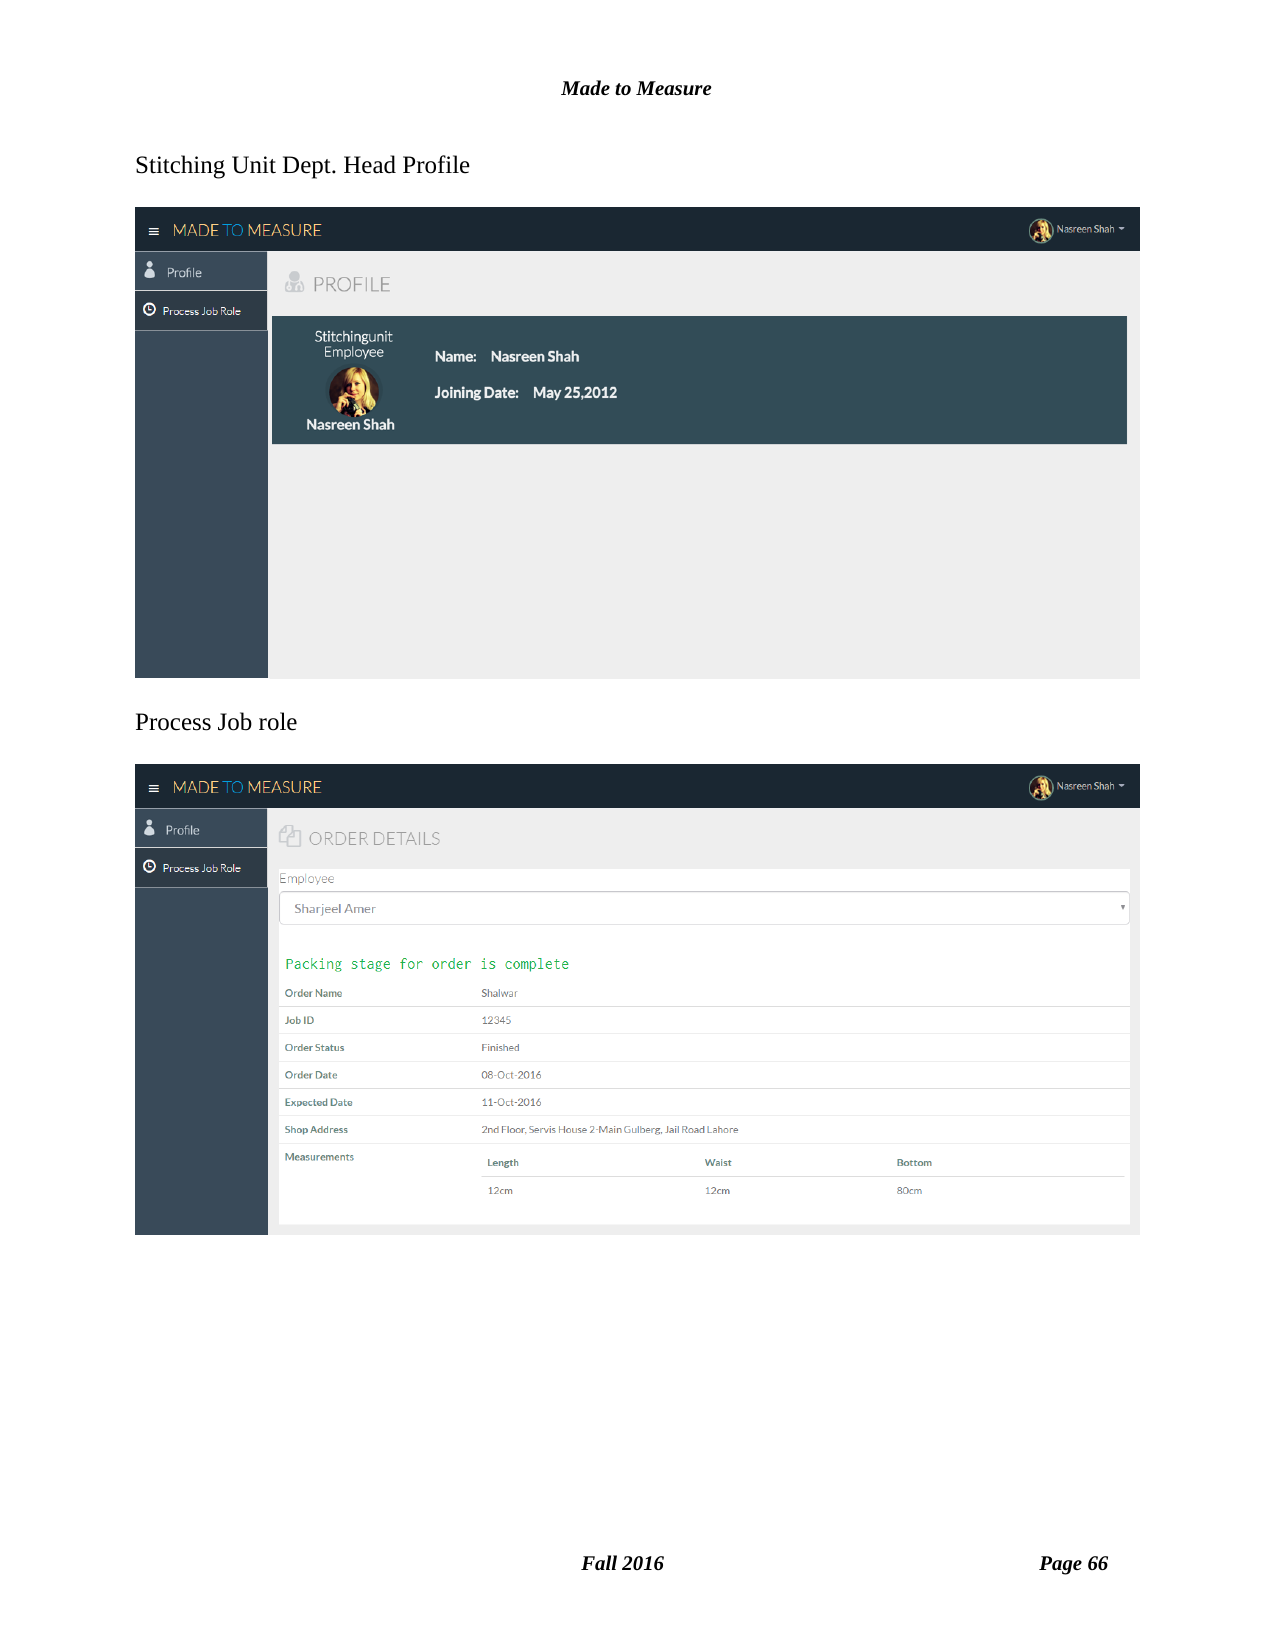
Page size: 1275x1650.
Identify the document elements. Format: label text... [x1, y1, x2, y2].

picture [135, 207, 1140, 679]
text Process Job role [135, 707, 1140, 736]
text Stitching Unit Dept. Head Profile [135, 150, 1140, 179]
picture [135, 764, 1140, 1236]
